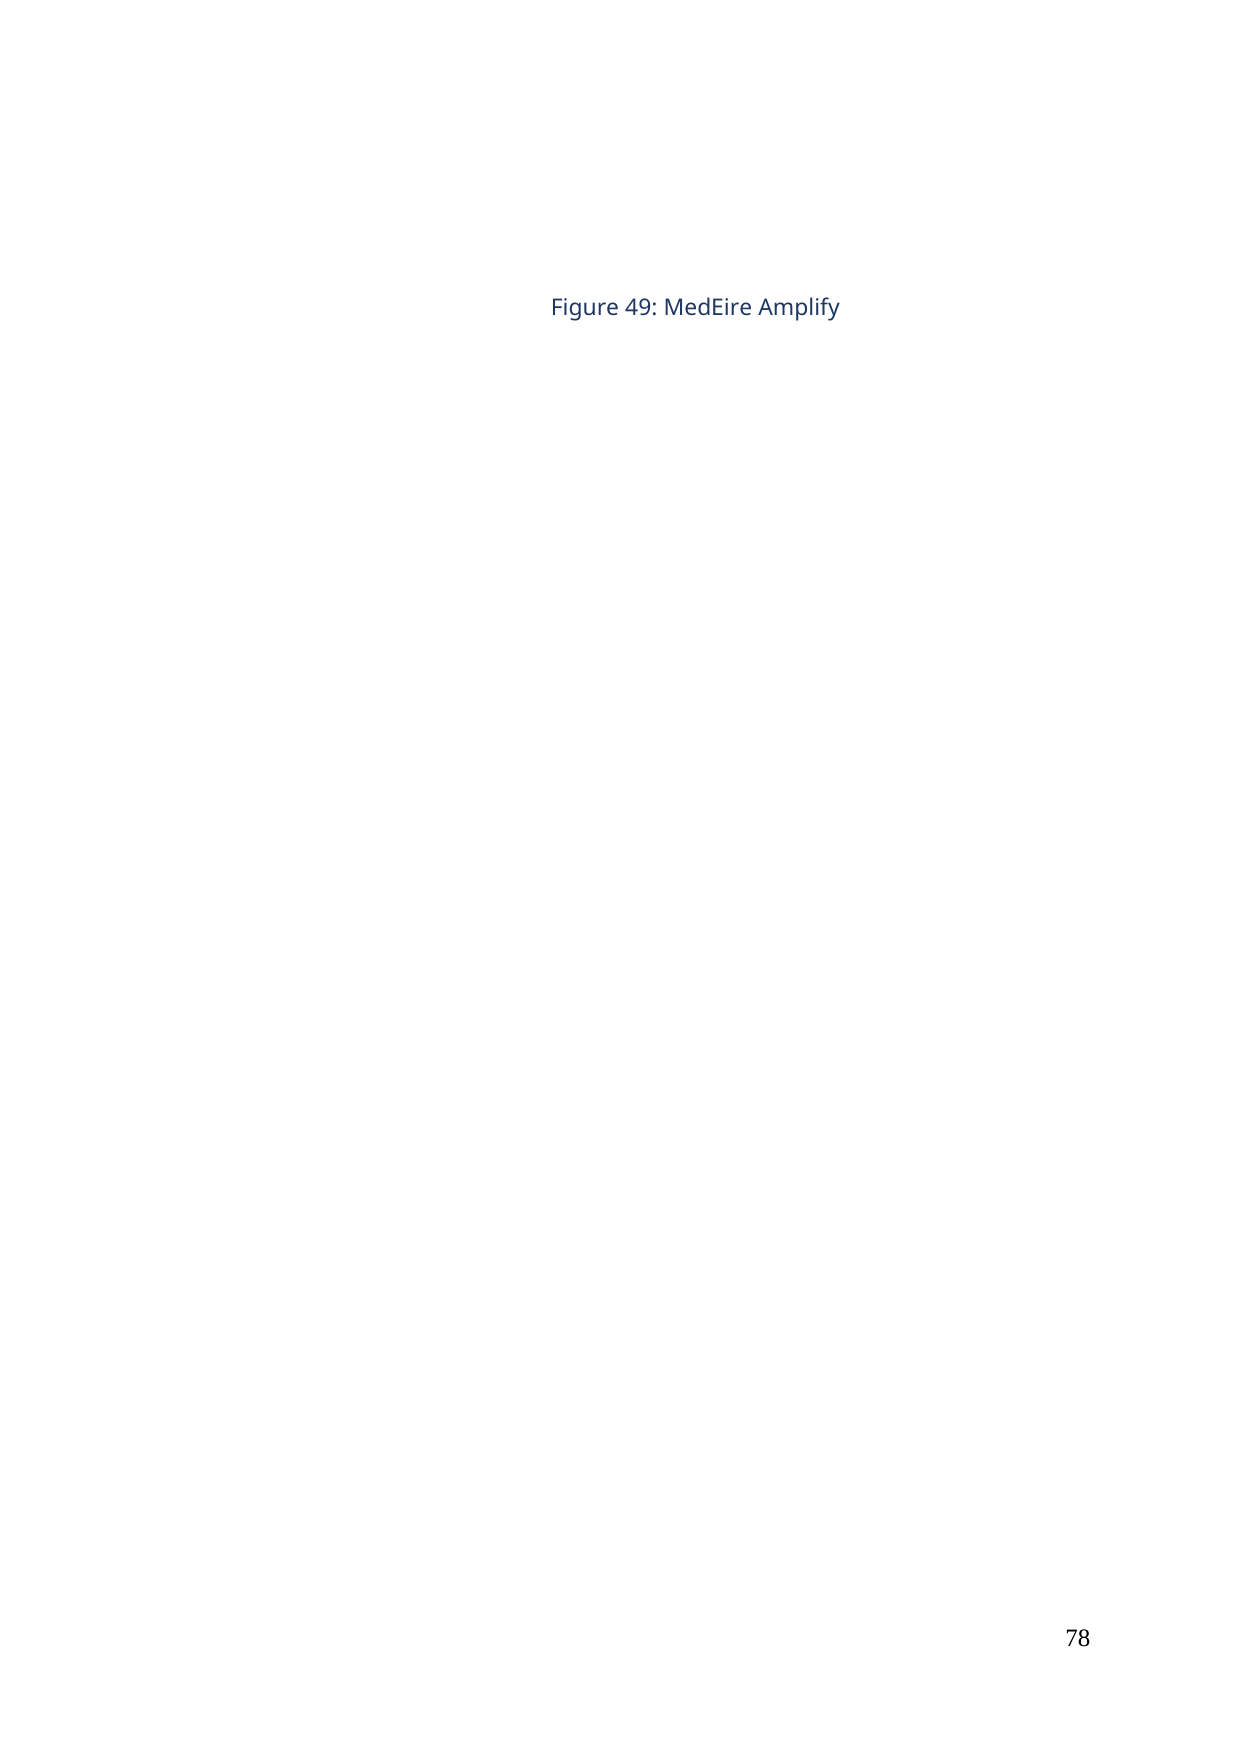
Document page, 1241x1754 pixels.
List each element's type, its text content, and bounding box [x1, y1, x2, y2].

subtitle Figure 49: MedEire Amplify [225, 291, 1090, 322]
